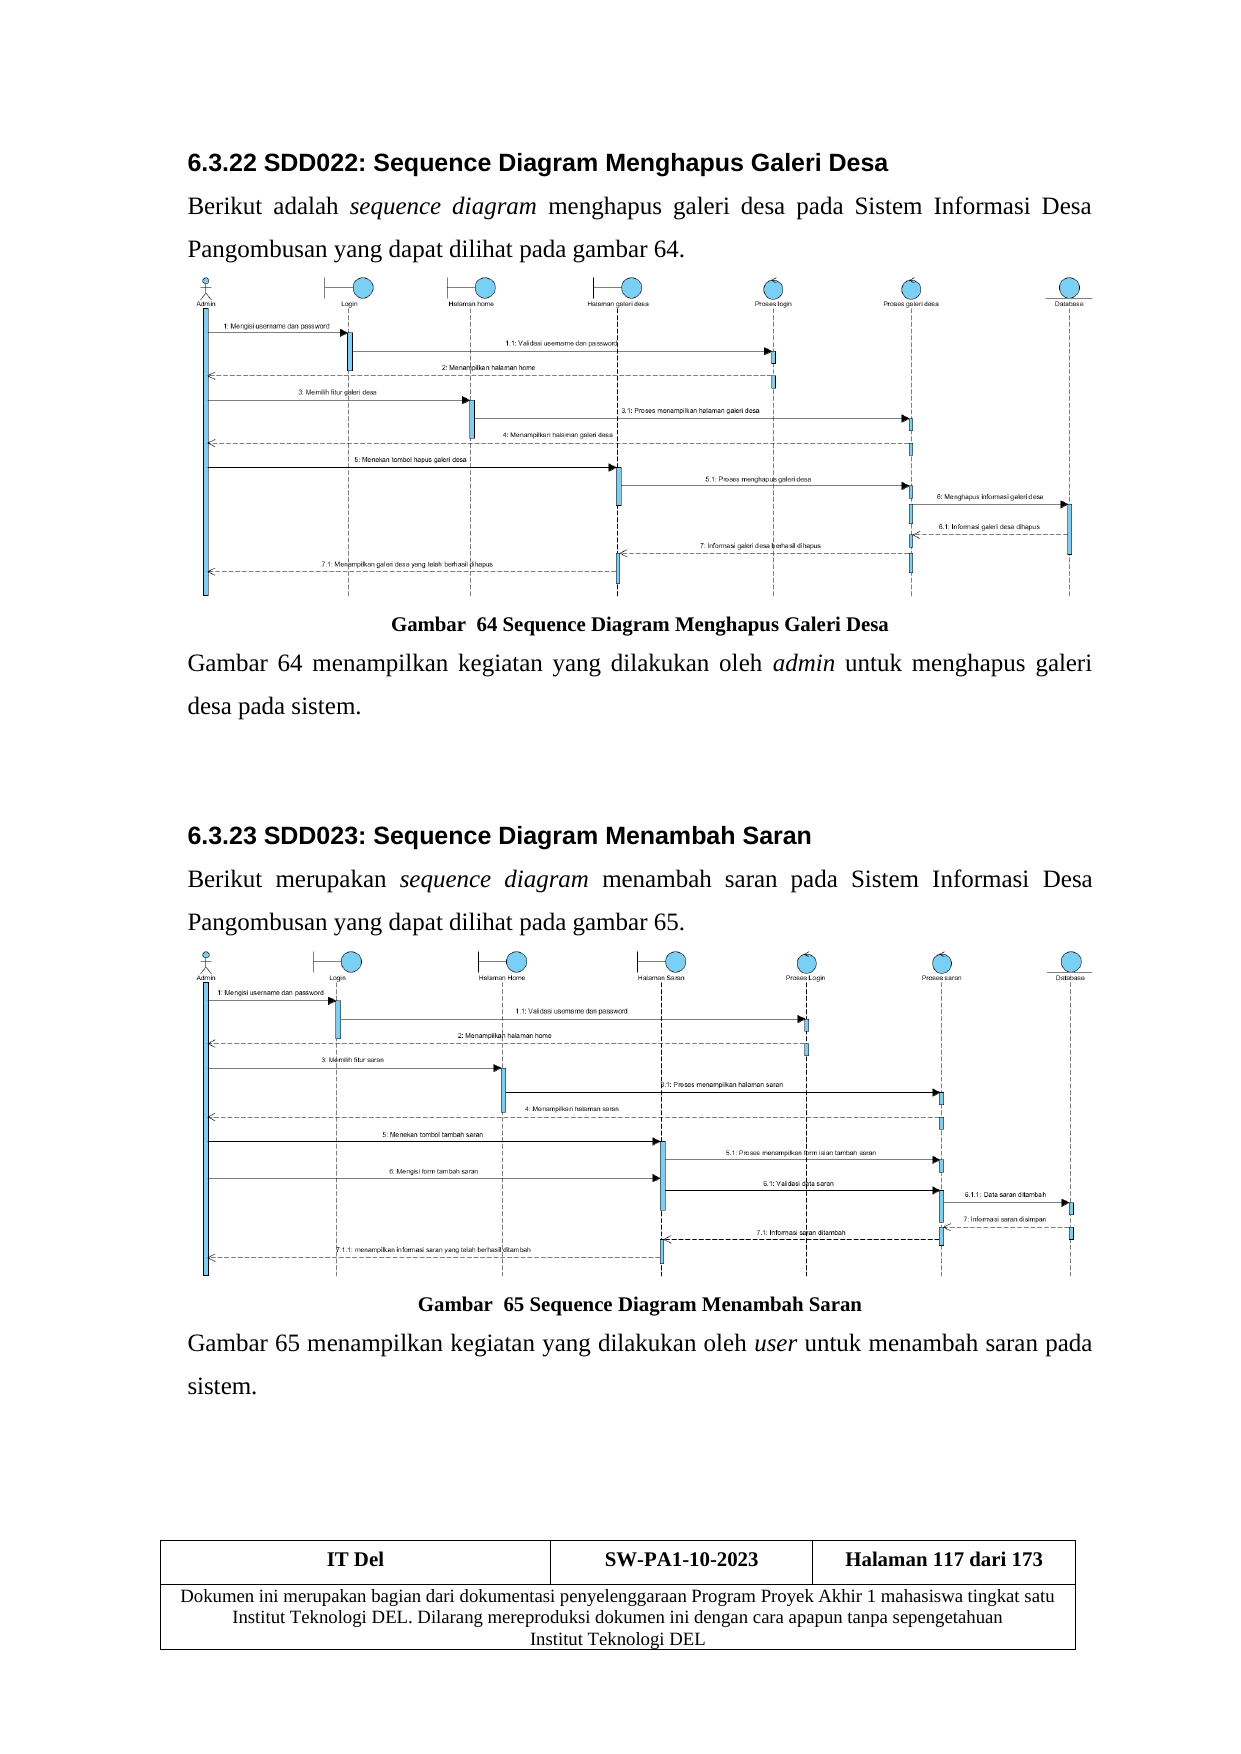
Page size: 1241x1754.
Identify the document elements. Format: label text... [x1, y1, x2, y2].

text Berikut adalah sequence diagram menghapus galeri desa pada Sistem Informasi Desa Pangombusan yang dapat dilihat pada gambar 64. [187, 191, 1092, 263]
picture [187, 277, 1093, 598]
text Gambar 64 menampilkan kegiatan yang dilakukan oleh admin untuk menghapus galeri desa pada sistem. [187, 648, 1092, 720]
text Gambar 64 Sequence Diagram Menghapus Galeri Desa [187, 612, 1092, 636]
text 6.3.22 SDD022: Sequence Diagram Menghapus Galeri Desa [187, 148, 1092, 176]
text Gambar 65 Sequence Diagram Menambah Saran [187, 1292, 1092, 1316]
text Berikut merupakan sequence diagram menambah saran pada Sistem Informasi Desa Pangombusan yang dapat dilihat pada gambar 65. [187, 864, 1092, 936]
picture [187, 950, 1093, 1278]
text 6.3.23 SDD023: Sequence Diagram Menambah Saran [187, 821, 1092, 849]
text Gambar 65 menampilkan kegiatan yang dilakukan oleh user untuk menambah saran pada sistem. [187, 1328, 1092, 1399]
